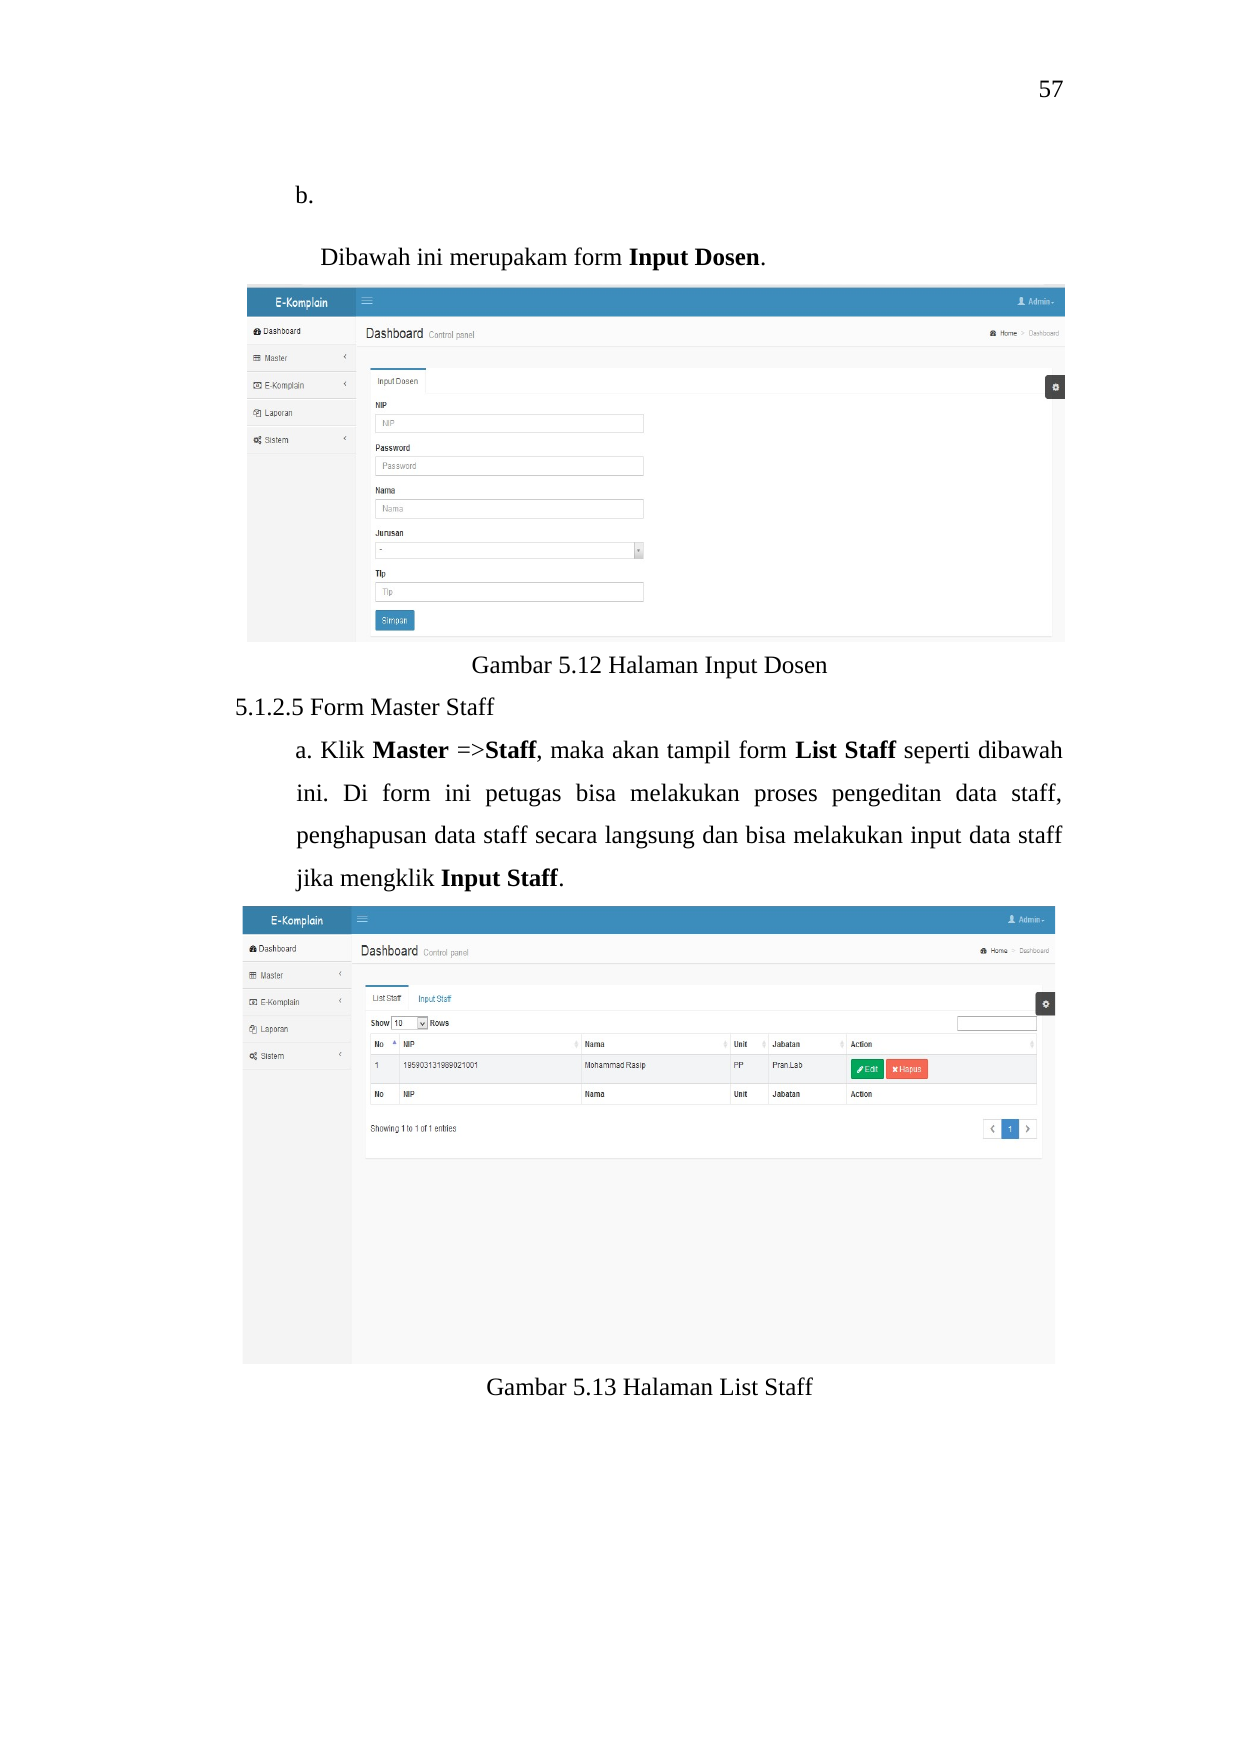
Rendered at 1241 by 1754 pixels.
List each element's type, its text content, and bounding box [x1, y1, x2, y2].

text Dibawah ini merupakam form Input Dosen. [320, 242, 1045, 271]
picture [242, 906, 1056, 1364]
text a. Klik Master =>Staff, maka akan tampil form List Staff seperti dibawah ini. Di form ini petugas bisa melakukan proses pengeditan data staff, penghapusan data staff secara langsung dan bisa melakukan input data staff jika mengklik Input Staff. [295, 736, 1063, 892]
text Gambar 5.13 Halaman List Staff [256, 1372, 1043, 1400]
text 5.1.2.5 Form Master Staff [235, 692, 1045, 721]
text Gambar 5.12 Halaman Input Dosen [256, 650, 1043, 679]
picture [247, 284, 1065, 642]
